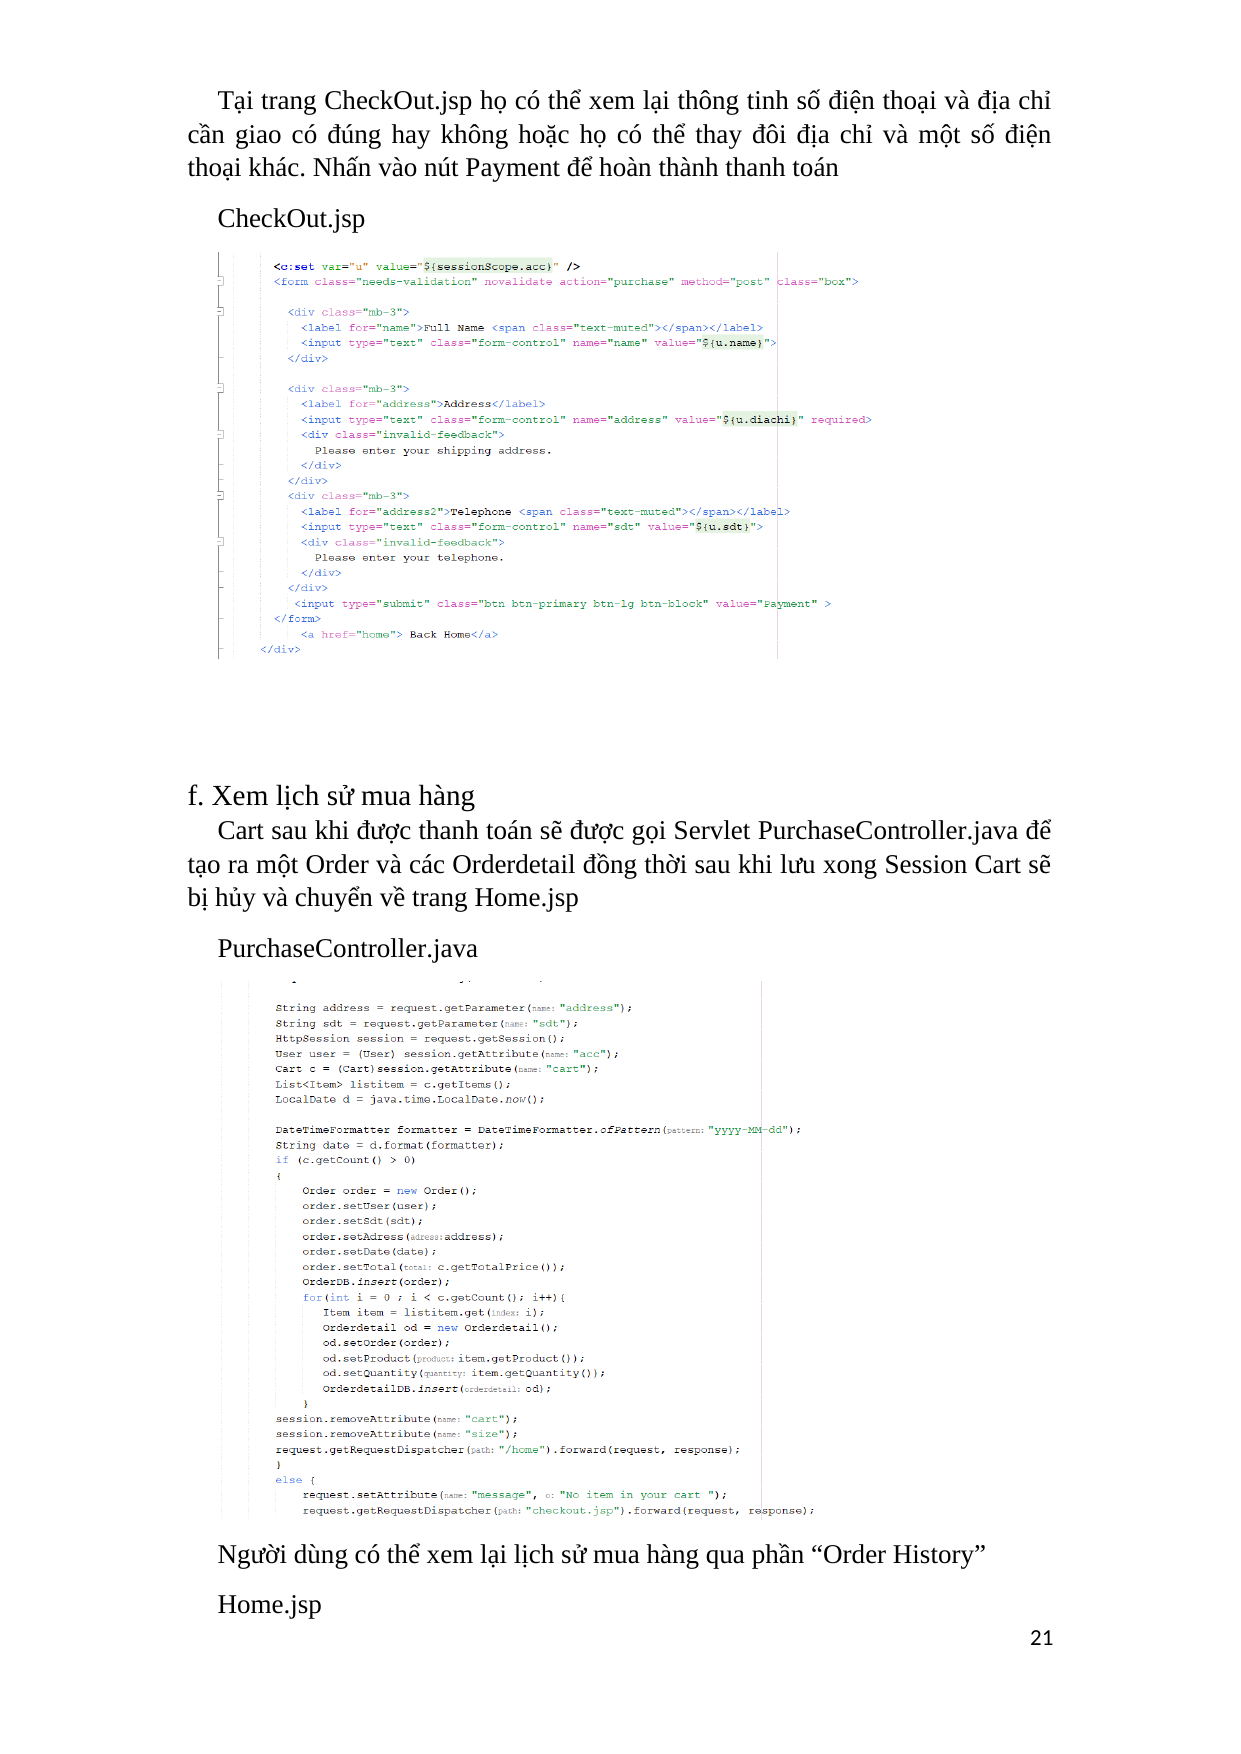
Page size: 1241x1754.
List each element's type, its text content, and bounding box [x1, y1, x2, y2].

picture [217, 252, 1084, 659]
text Cart sau khi được thanh toán sẽ được gọi Servlet PurchaseController.java để tạo ra một Order và các Orderdetail đồng thời sau khi lưu xong Session Cart sẽ bị hủy và chuyển về trang Home.jsp [187, 814, 1053, 913]
text Home.jsp [187, 1589, 1053, 1620]
text Người dùng có thể xem lại lịch sử mua hàng qua phần “Order History” [187, 1538, 1053, 1569]
text CheckOut.jsp [187, 202, 1053, 233]
subtitle f. Xem lịch sử mua hàng [187, 778, 1053, 812]
text PurchaseController.java [187, 932, 1053, 963]
text Tại trang CheckOut.jsp họ có thể xem lại thông tinh số điện thoại và địa chỉ cần giao có đúng hay không hoặc họ có thể thay đôi địa chỉ và một số điện thoại khác. Nhấn vào nút Payment để hoàn thành thanh toán [187, 84, 1053, 183]
picture [217, 981, 1084, 1520]
